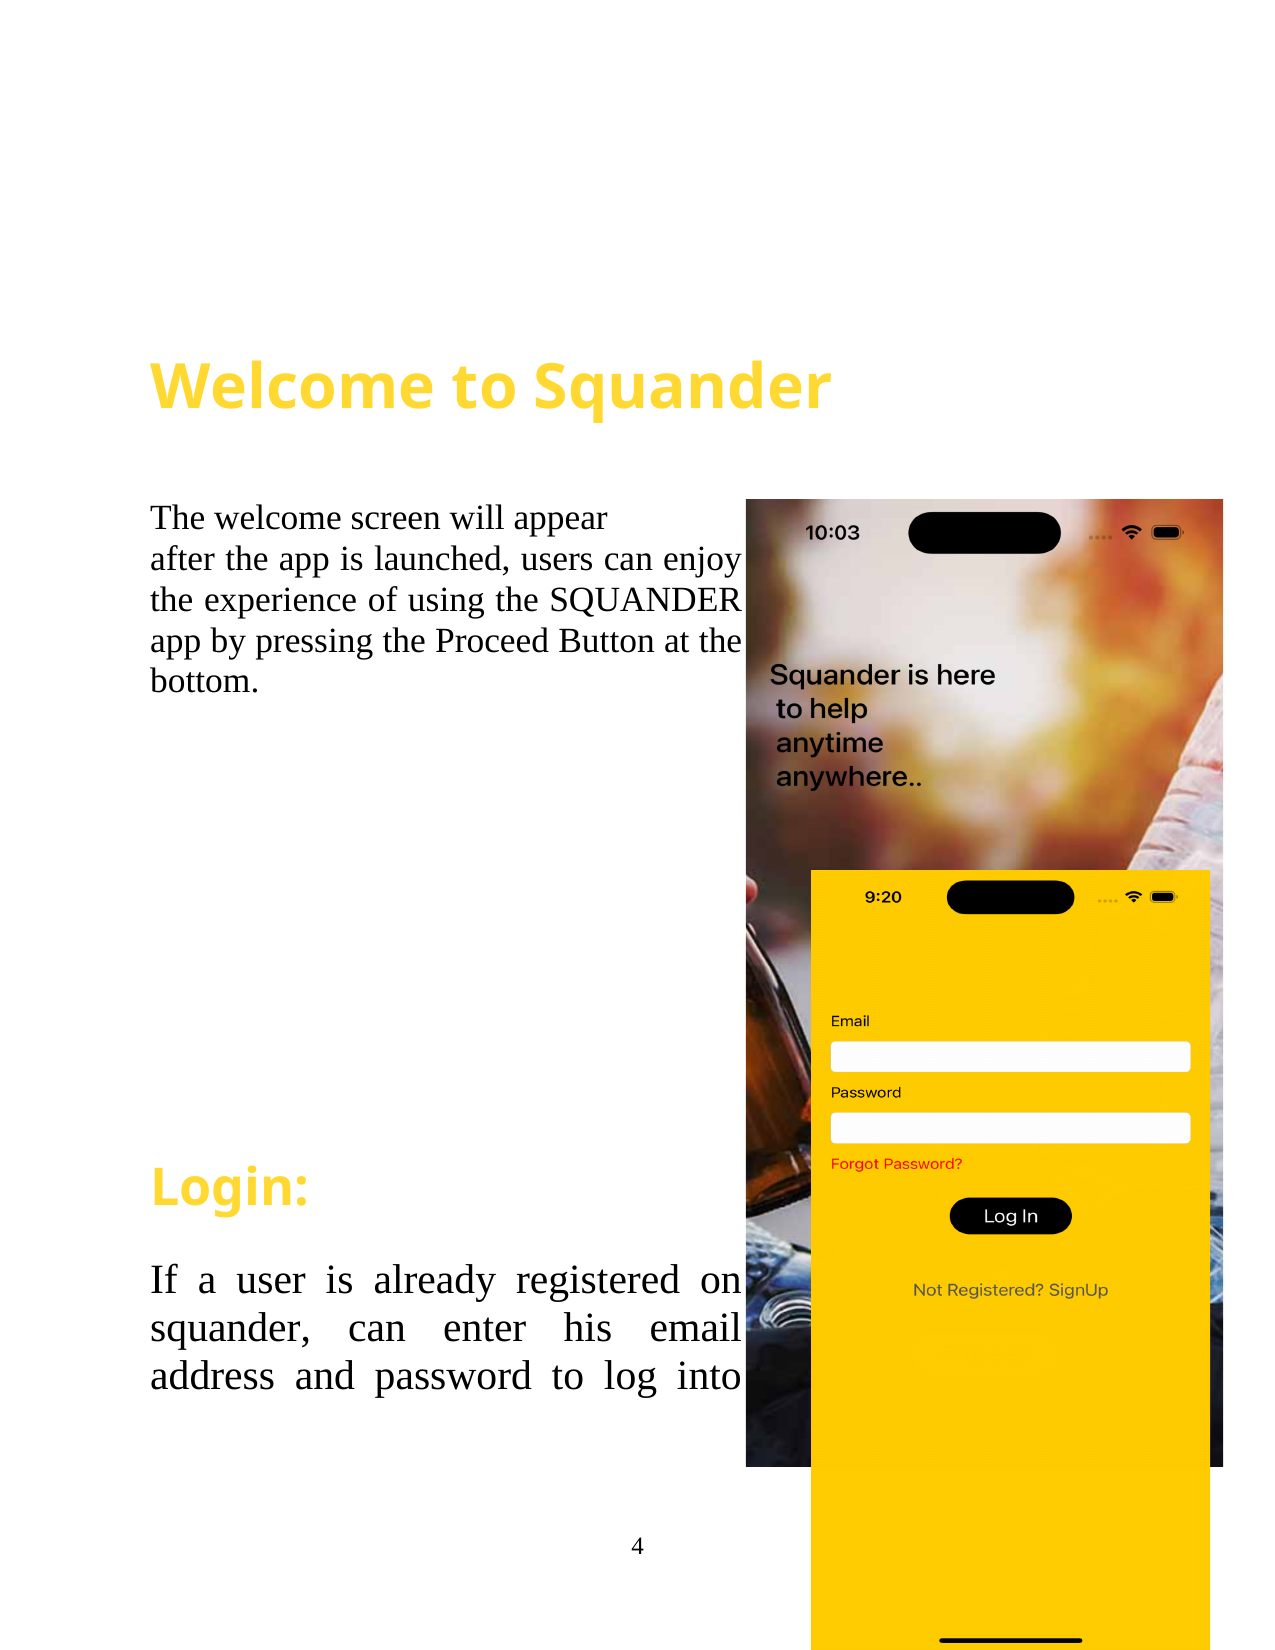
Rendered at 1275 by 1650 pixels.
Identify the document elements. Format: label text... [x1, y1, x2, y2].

picture [745, 499, 1224, 1650]
text Welcome to Squander [150, 342, 1125, 427]
text after the app is launched, users can enjoy the experience of using the SQUANDER app by pressing the Proceed Button at the bottom. [150, 537, 745, 701]
text The welcome screen will appear [150, 496, 1125, 537]
text Login: [150, 1150, 745, 1221]
